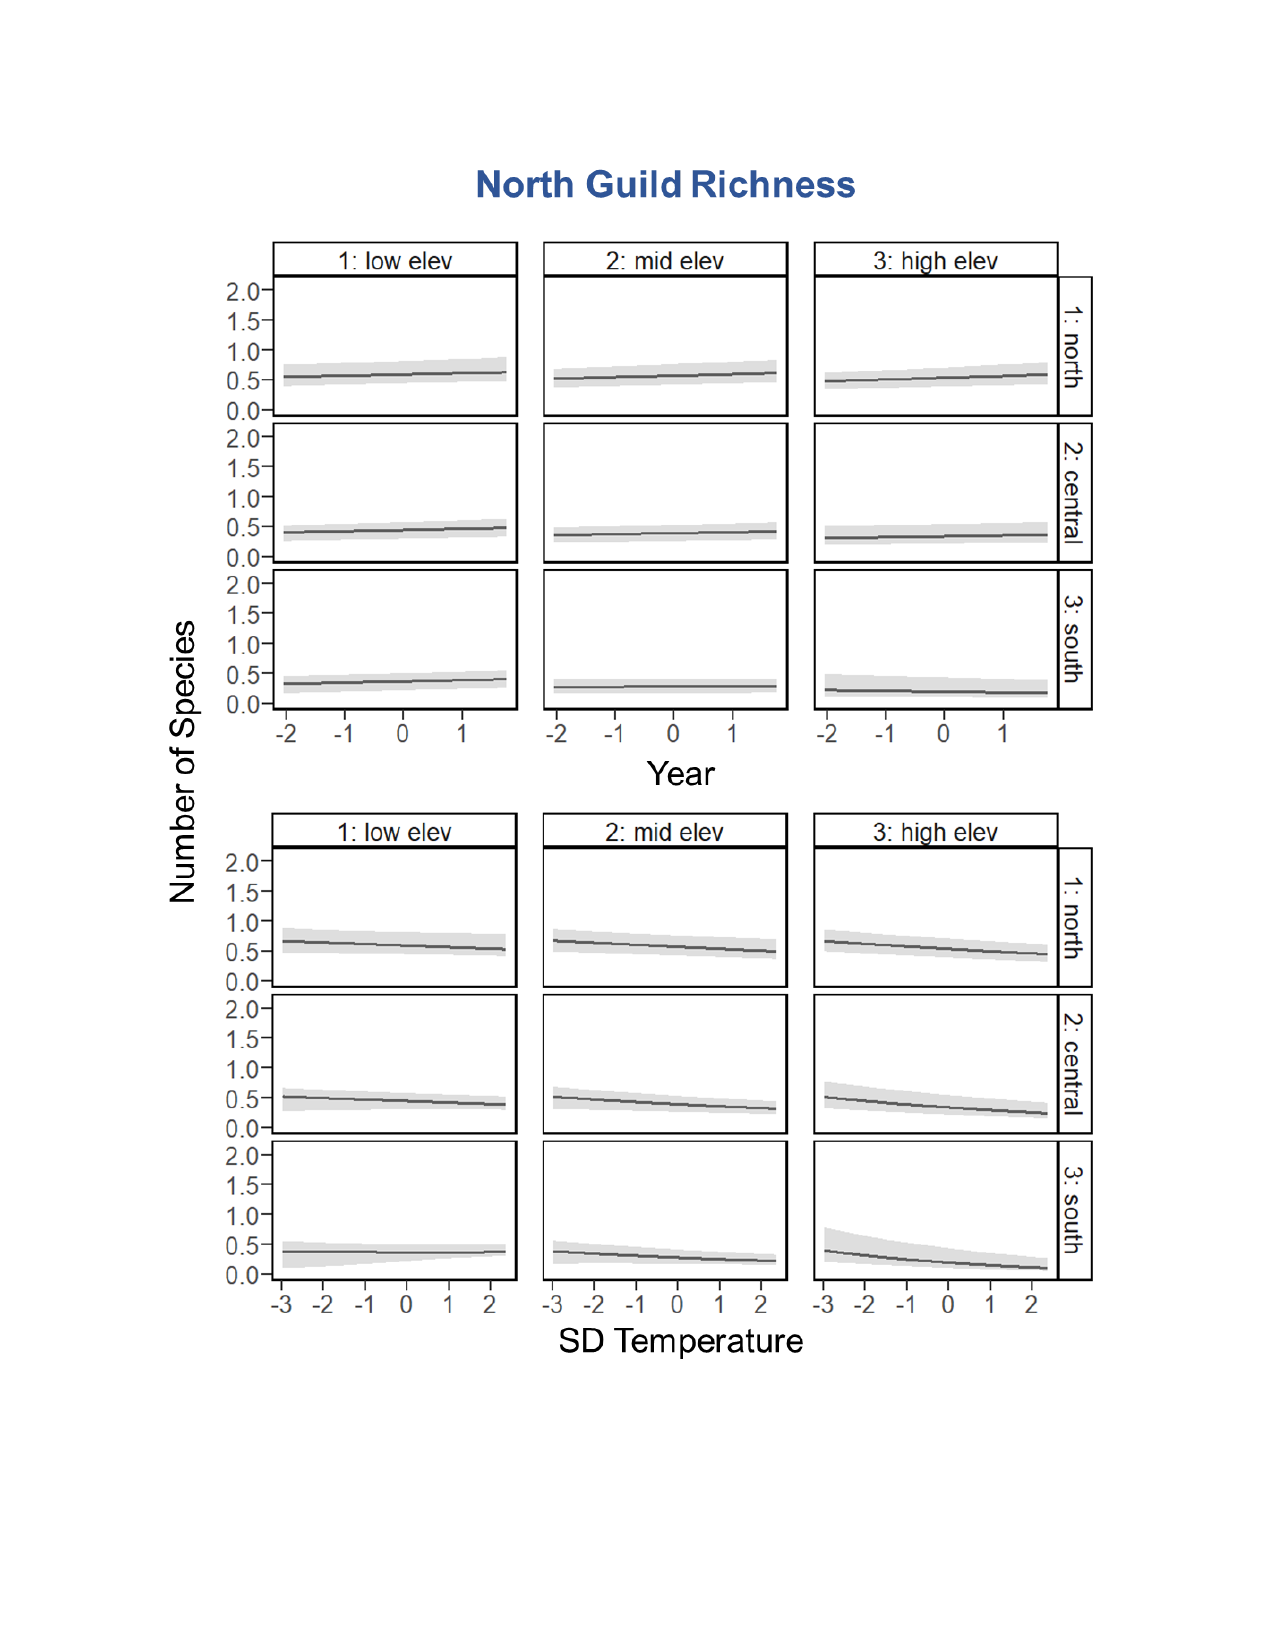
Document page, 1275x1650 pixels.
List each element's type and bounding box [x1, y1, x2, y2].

picture [150, 150, 1125, 1381]
